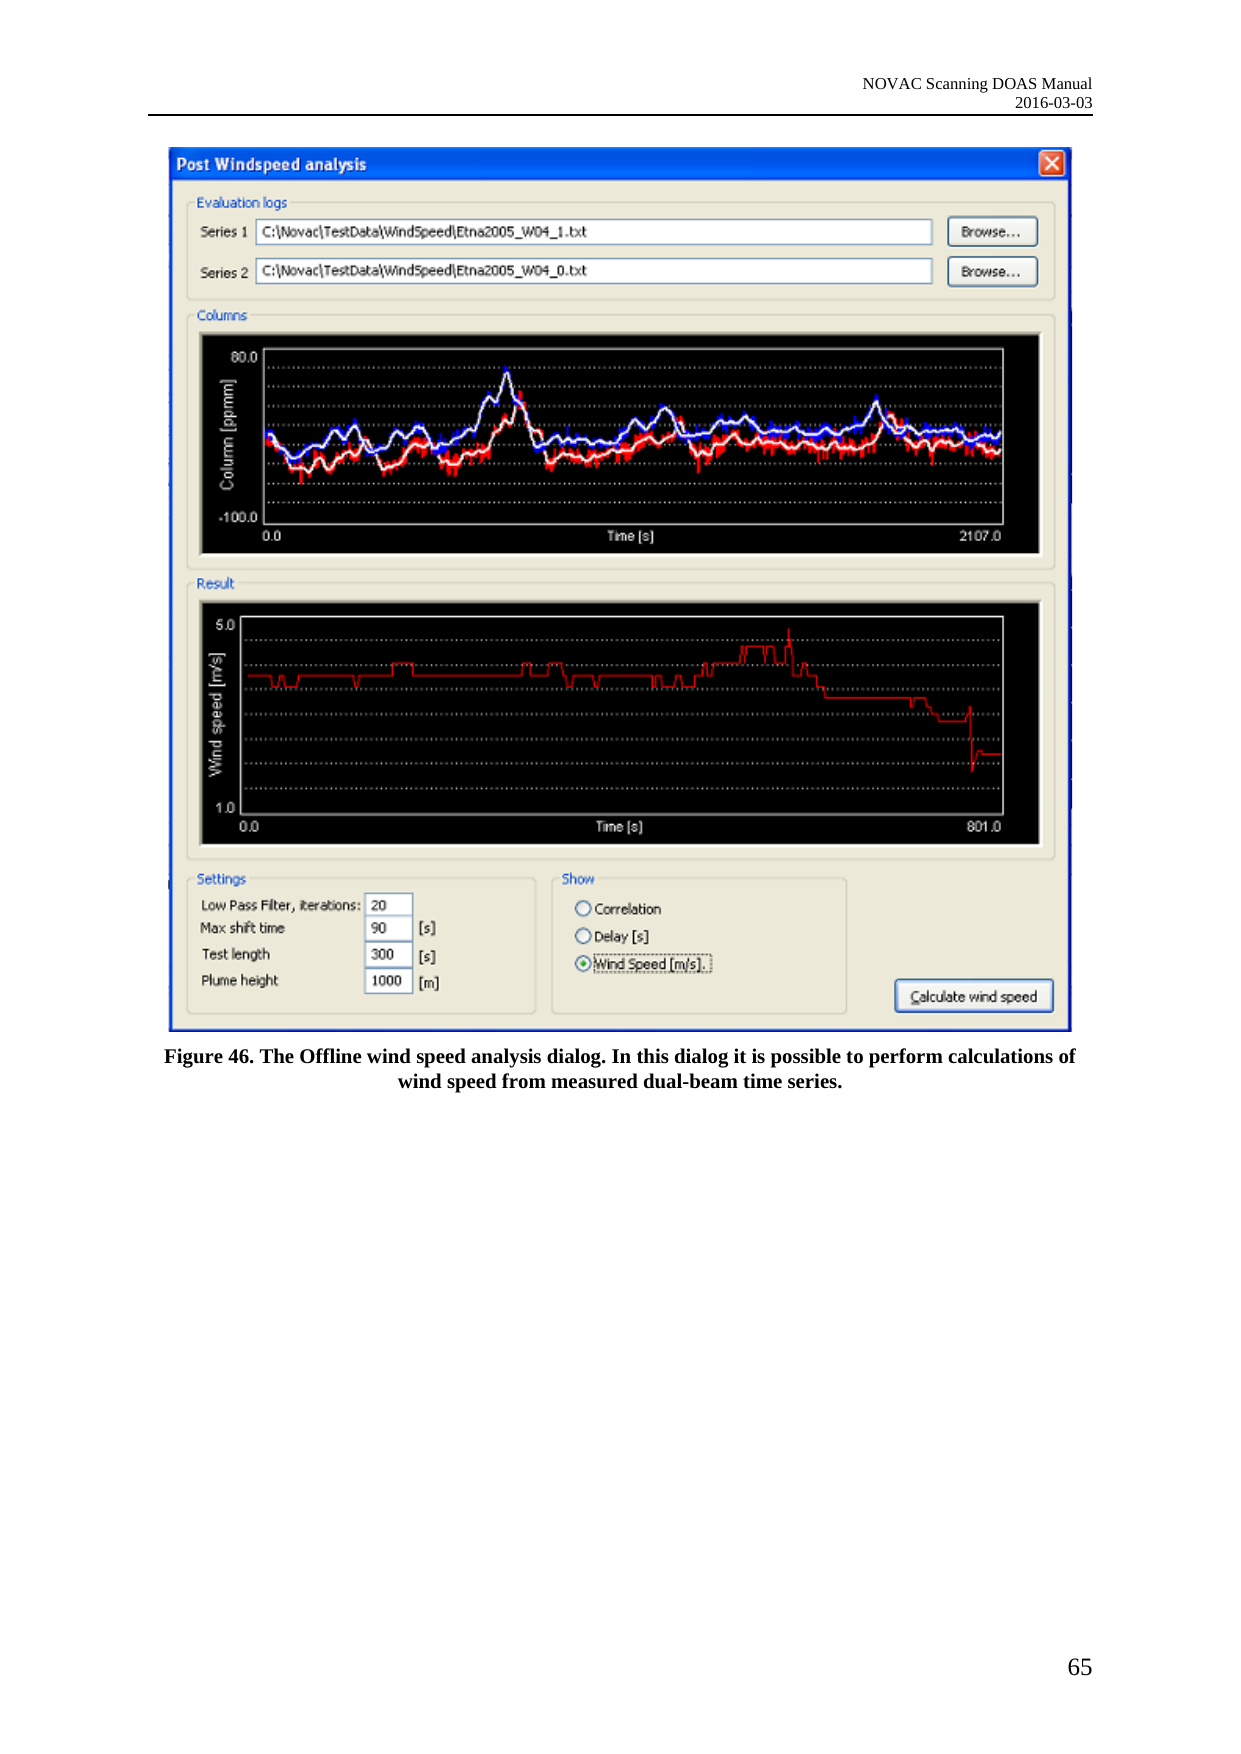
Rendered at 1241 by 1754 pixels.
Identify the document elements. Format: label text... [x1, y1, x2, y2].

text Figure . The Offline wind speed analysis dialog. In this dialog it is possible to perform calculations of wind speed from measured dual-beam time series. [148, 1044, 1093, 1093]
picture [168, 147, 1073, 1032]
